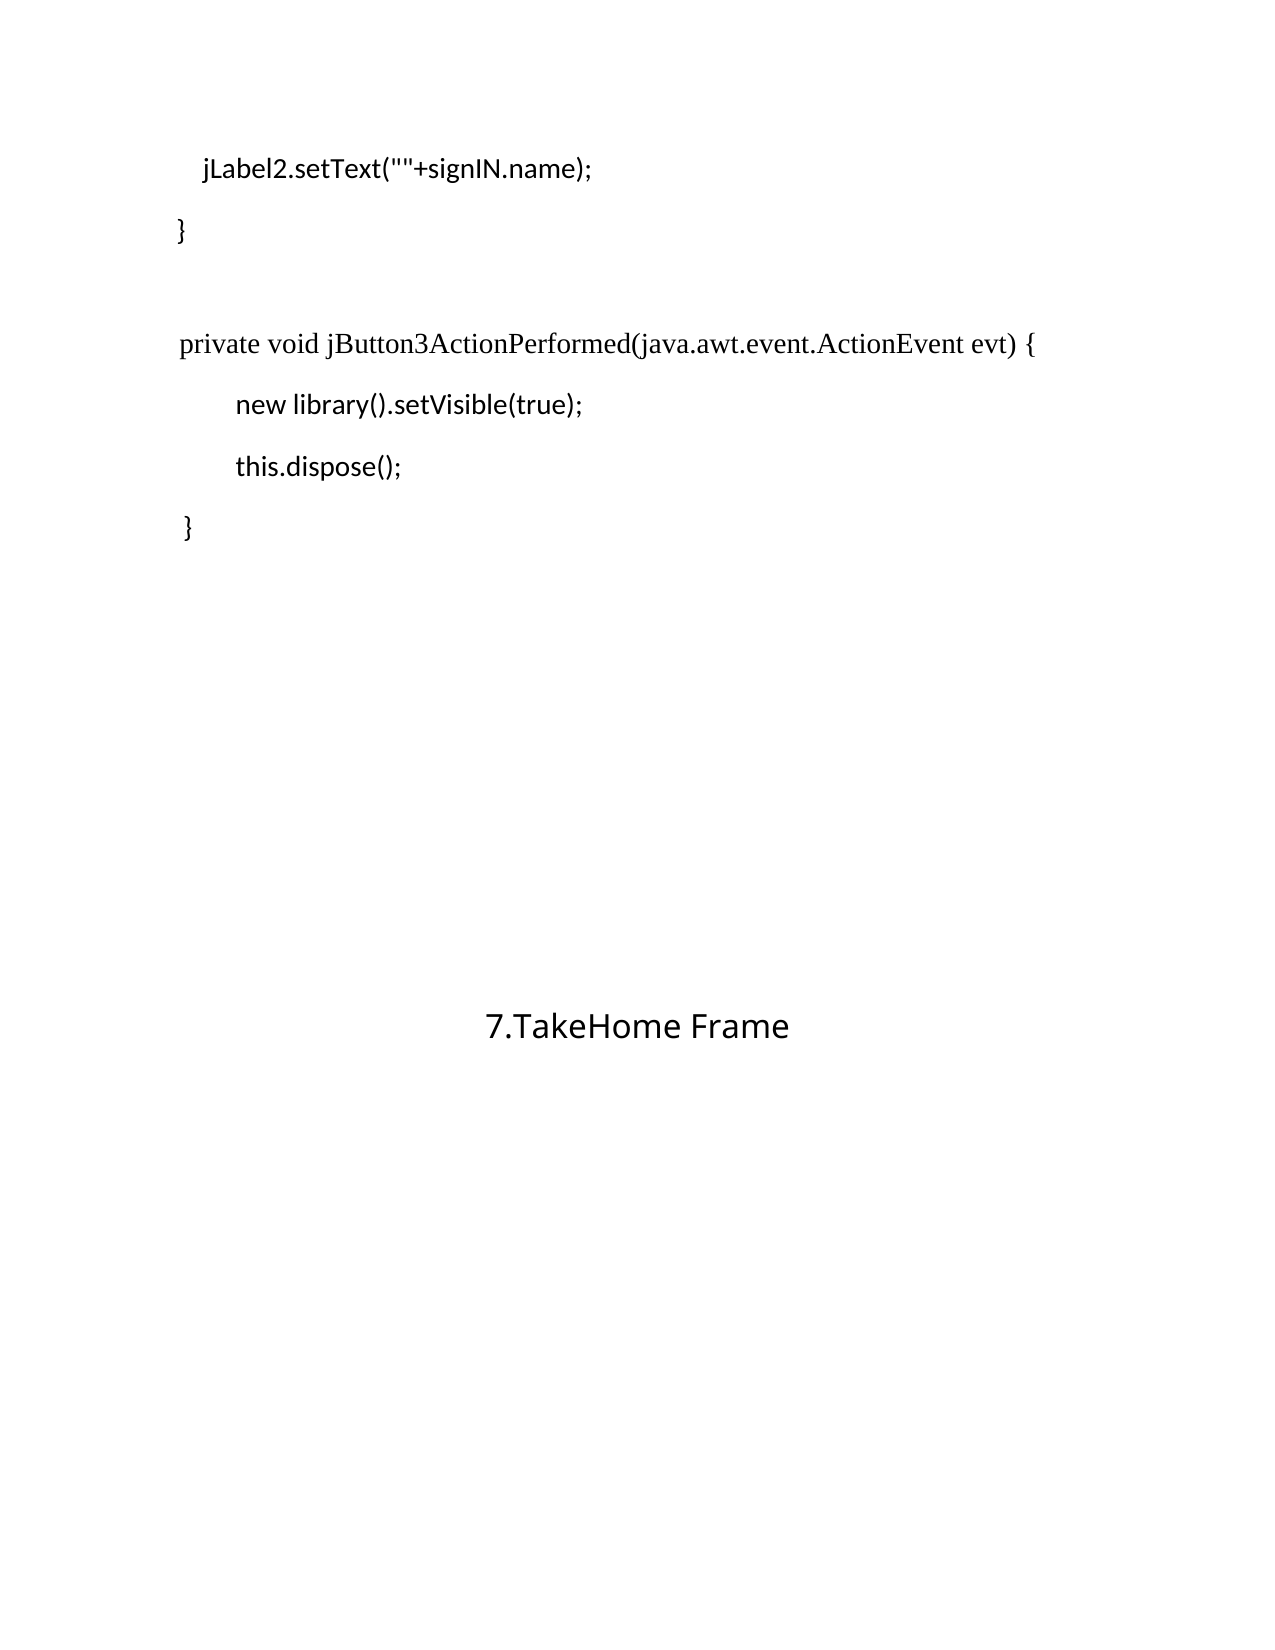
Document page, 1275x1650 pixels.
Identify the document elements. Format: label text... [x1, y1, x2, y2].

text new library().setVisible(true); [150, 386, 1125, 422]
text this.dispose(); [150, 448, 1125, 483]
text 7.TakeHome Frame [150, 1002, 1125, 1048]
text jLabel2.setText(""+signIN.name); [150, 150, 1125, 186]
text private void jButton3ActionPerformed(java.awt.event.ActionEvent evt) { [150, 327, 1125, 360]
text } [150, 509, 1125, 545]
text } [150, 212, 1125, 247]
